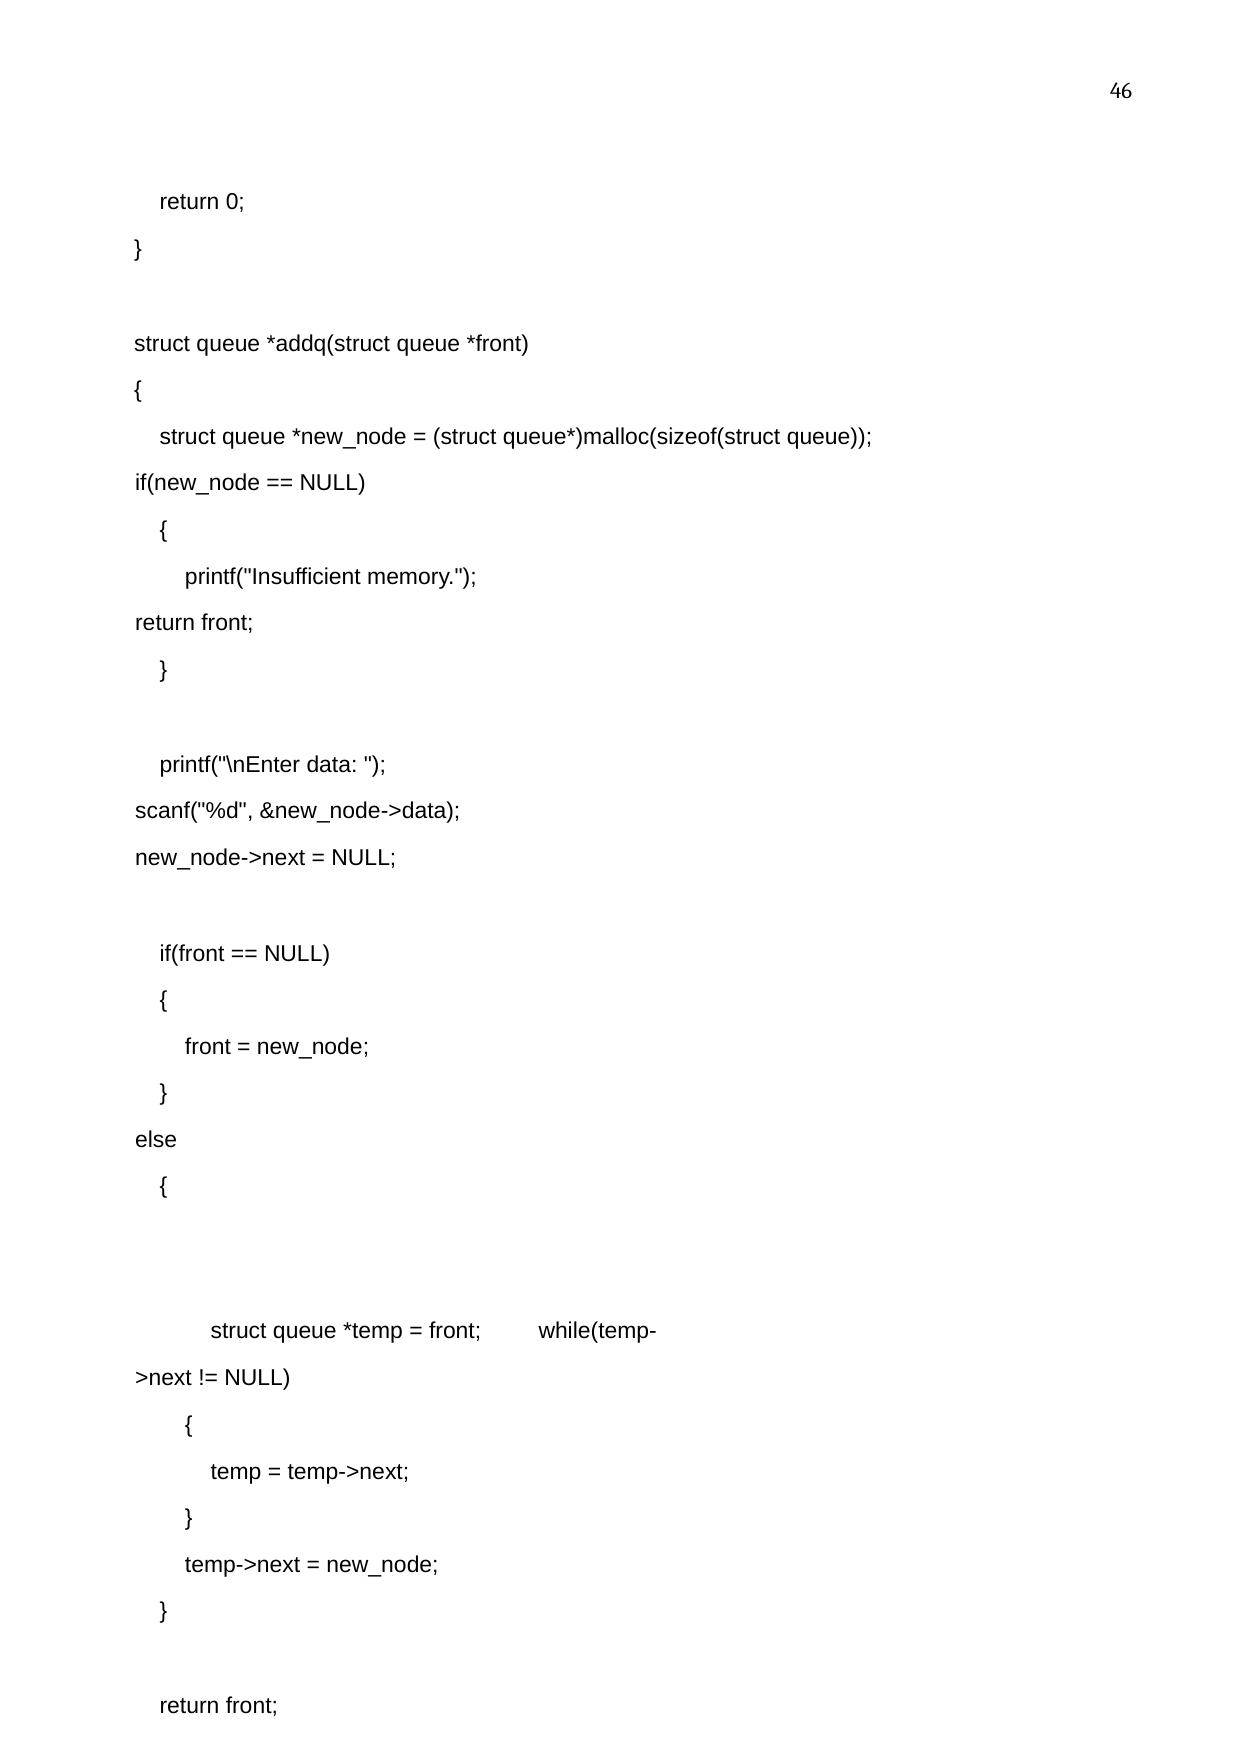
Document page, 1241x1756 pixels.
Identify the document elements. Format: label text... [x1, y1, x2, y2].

text } else [134, 1079, 216, 1152]
text { [134, 376, 976, 403]
text temp = temp->next; [134, 1458, 976, 1484]
text } [134, 656, 976, 682]
text } [134, 1504, 976, 1531]
text { [134, 1411, 976, 1437]
text } [134, 234, 976, 261]
text struct queue *temp = front; while(temp->next != NULL) [134, 1317, 662, 1390]
text front = new_node; [134, 1033, 976, 1059]
text printf("Insufficient memory."); return front; [134, 563, 546, 635]
text } [134, 1597, 976, 1624]
text struct queue *new_node = (struct queue*)malloc(sizeof(struct queue)); if(new_node == NULL) [134, 423, 976, 496]
text struct queue *addq(struct queue *front) [134, 330, 976, 356]
text temp->next = new_node; [134, 1551, 976, 1577]
text if(front == NULL) [134, 939, 976, 966]
text printf("\nEnter data: "); scanf("%d", &new_node->data); new_node->next = NULL; [134, 751, 512, 870]
text { [134, 986, 976, 1012]
text { [134, 1172, 976, 1199]
text return 0; [134, 188, 976, 214]
text { [134, 516, 976, 542]
text return front; [134, 1692, 976, 1719]
